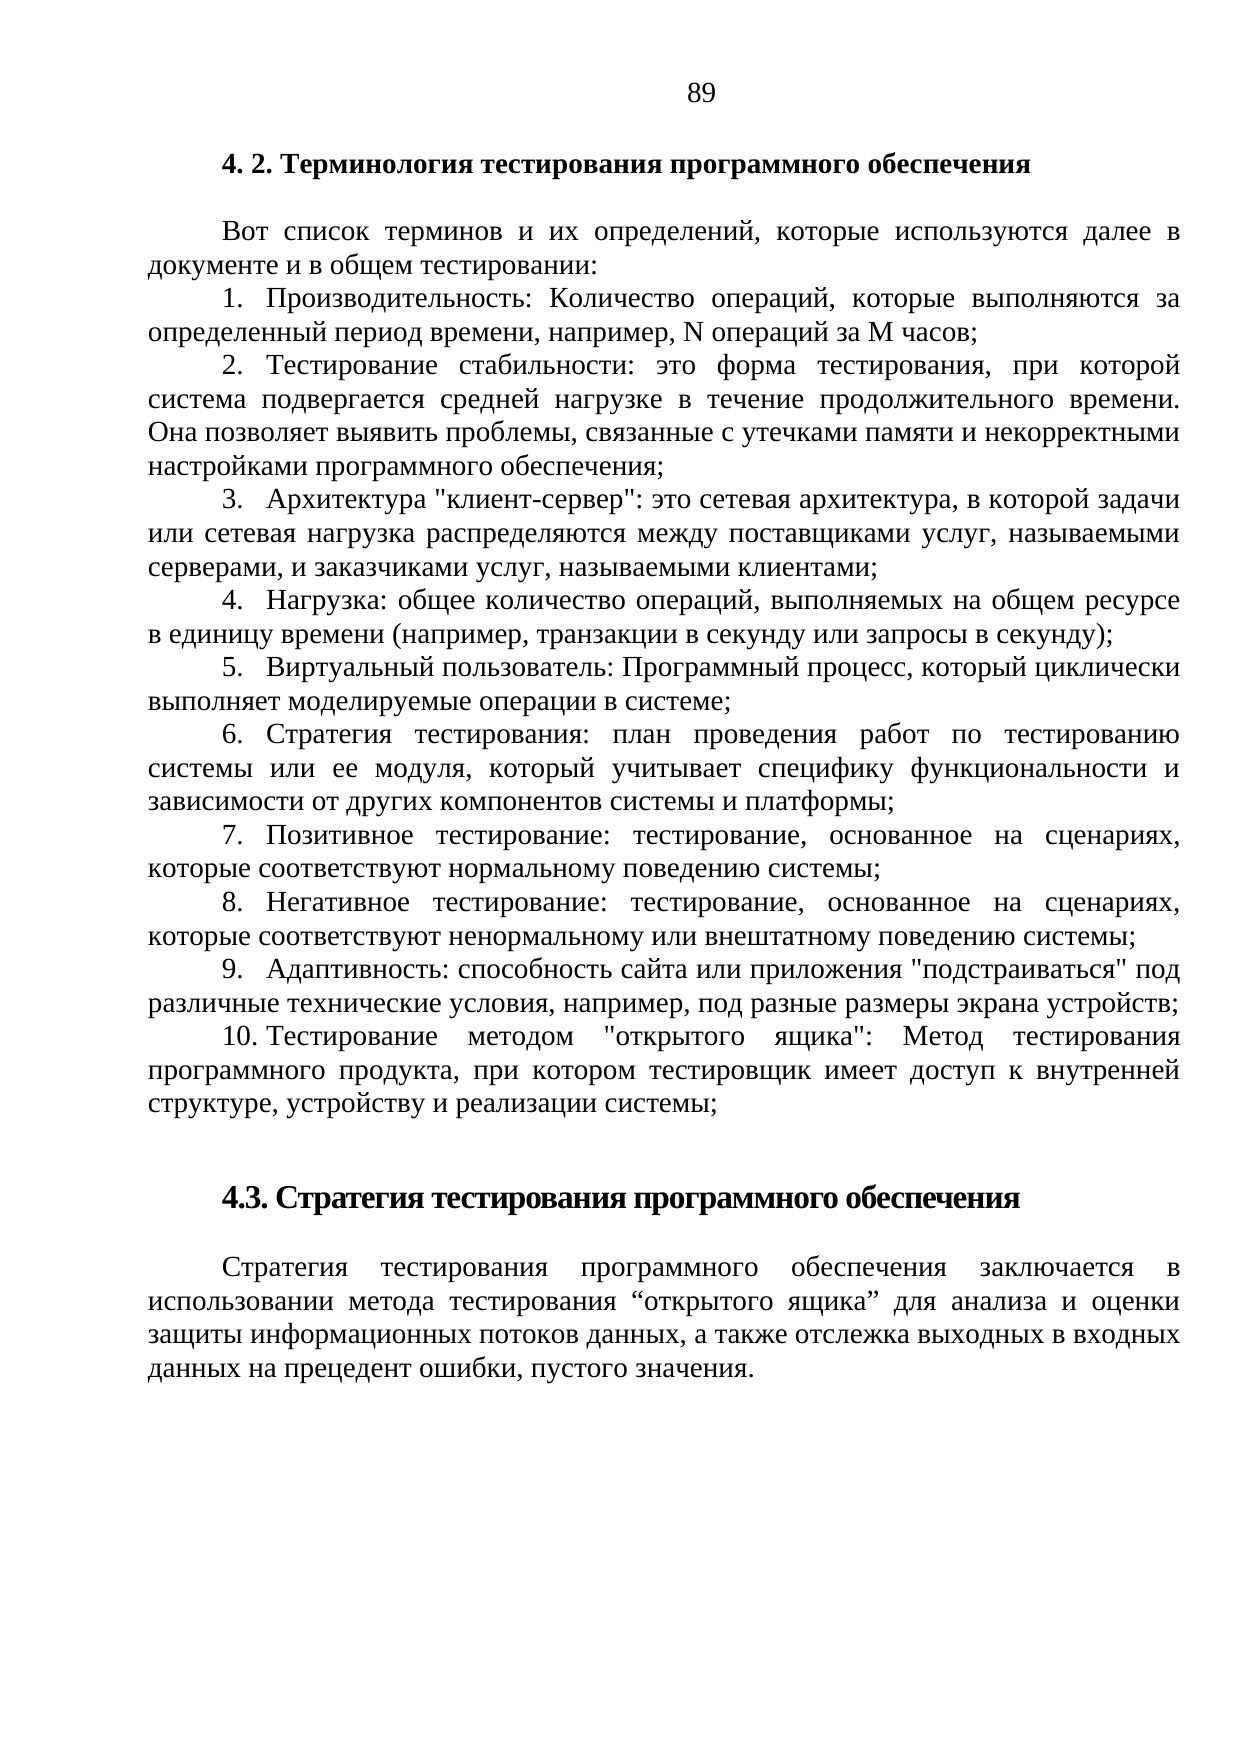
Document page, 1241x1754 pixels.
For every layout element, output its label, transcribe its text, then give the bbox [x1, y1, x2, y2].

title 4.3. Стратегия тестирования программного обеспечения [222, 1177, 1181, 1216]
list Негативное тестирование: тестирование, основанное на сценариях, которые соответствуют ненормальному или внештатному поведению системы; [148, 884, 1181, 951]
list Позитивное тестирование: тестирование, основанное на сценариях, которые соответствуют нормальному поведению системы; [148, 817, 1181, 884]
text Стратегия тестирования программного обеспечения заключается в использовании метода тестирования “открытого ящика” для анализа и оценки защиты информационных потоков данных, а также отслежка выходных в входных данных на прецедент ошибки, пустого значения. [148, 1249, 1181, 1383]
list Стратегия тестирования: план проведения работ по тестированию системы или ее модуля, который учитывает специфику функциональности и зависимости от других компонентов системы и платформы; [148, 716, 1181, 817]
list Адаптивность: способность сайта или приложения "подстраиваться" под различные технические условия, например, под разные размеры экрана устройств; [148, 951, 1181, 1018]
list Нагрузка: общее количество операций, выполняемых на общем ресурсе в единицу времени (например, транзакции в секунду или запросы в секунду); [148, 582, 1181, 649]
subtitle 4. 2. Терминология тестирования программного обеспечения [148, 146, 1181, 180]
list Виртуальный пользователь: Программный процесс, который циклически выполняет моделируемые операции в системе; [148, 649, 1181, 716]
text Вот список терминов и их определений, которые используются далее в документе и в общем тестировании: [148, 213, 1181, 280]
list Тестирование методом "открытого ящика": Метод тестирования программного продукта, при котором тестировщик имеет доступ к внутренней структуре, устройству и реализации системы; [148, 1018, 1181, 1119]
list Архитектура "клиент-сервер": это сетевая архитектура, в которой задачи или сетевая нагрузка распределяются между поставщиками услуг, называемыми серверами, и заказчиками услуг, называемыми клиентами; [148, 482, 1181, 582]
list Производительность: Количество операций, которые выполняются за определенный период времени, например, N операций за M часов; [148, 280, 1181, 347]
list Тестирование стабильности: это форма тестирования, при которой система подвергается средней нагрузке в течение продолжительного времени. Она позволяет выявить проблемы, связанные с утечками памяти и некорректными настройками программного обеспечения; [148, 347, 1181, 482]
